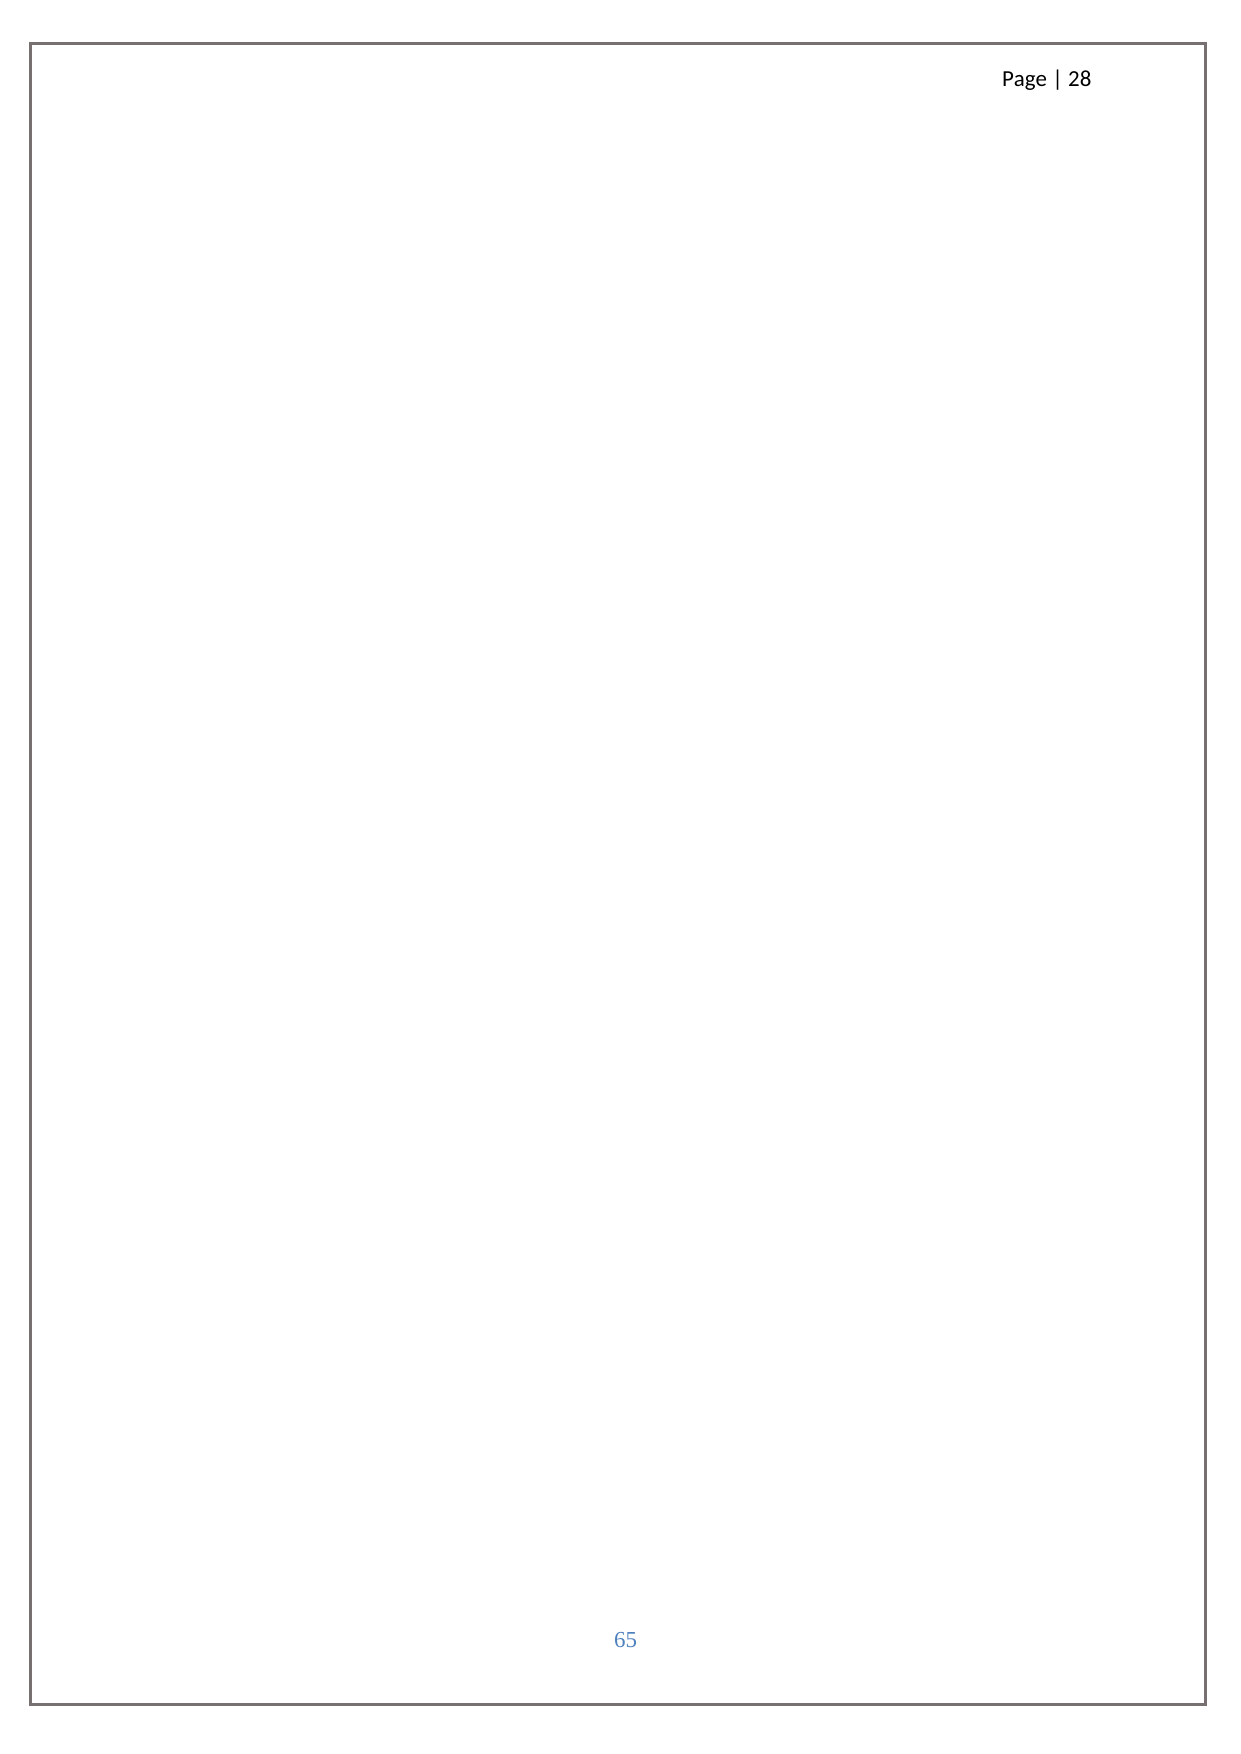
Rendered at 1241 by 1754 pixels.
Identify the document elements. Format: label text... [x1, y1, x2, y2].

text Page | 28 [44, 64, 1091, 93]
